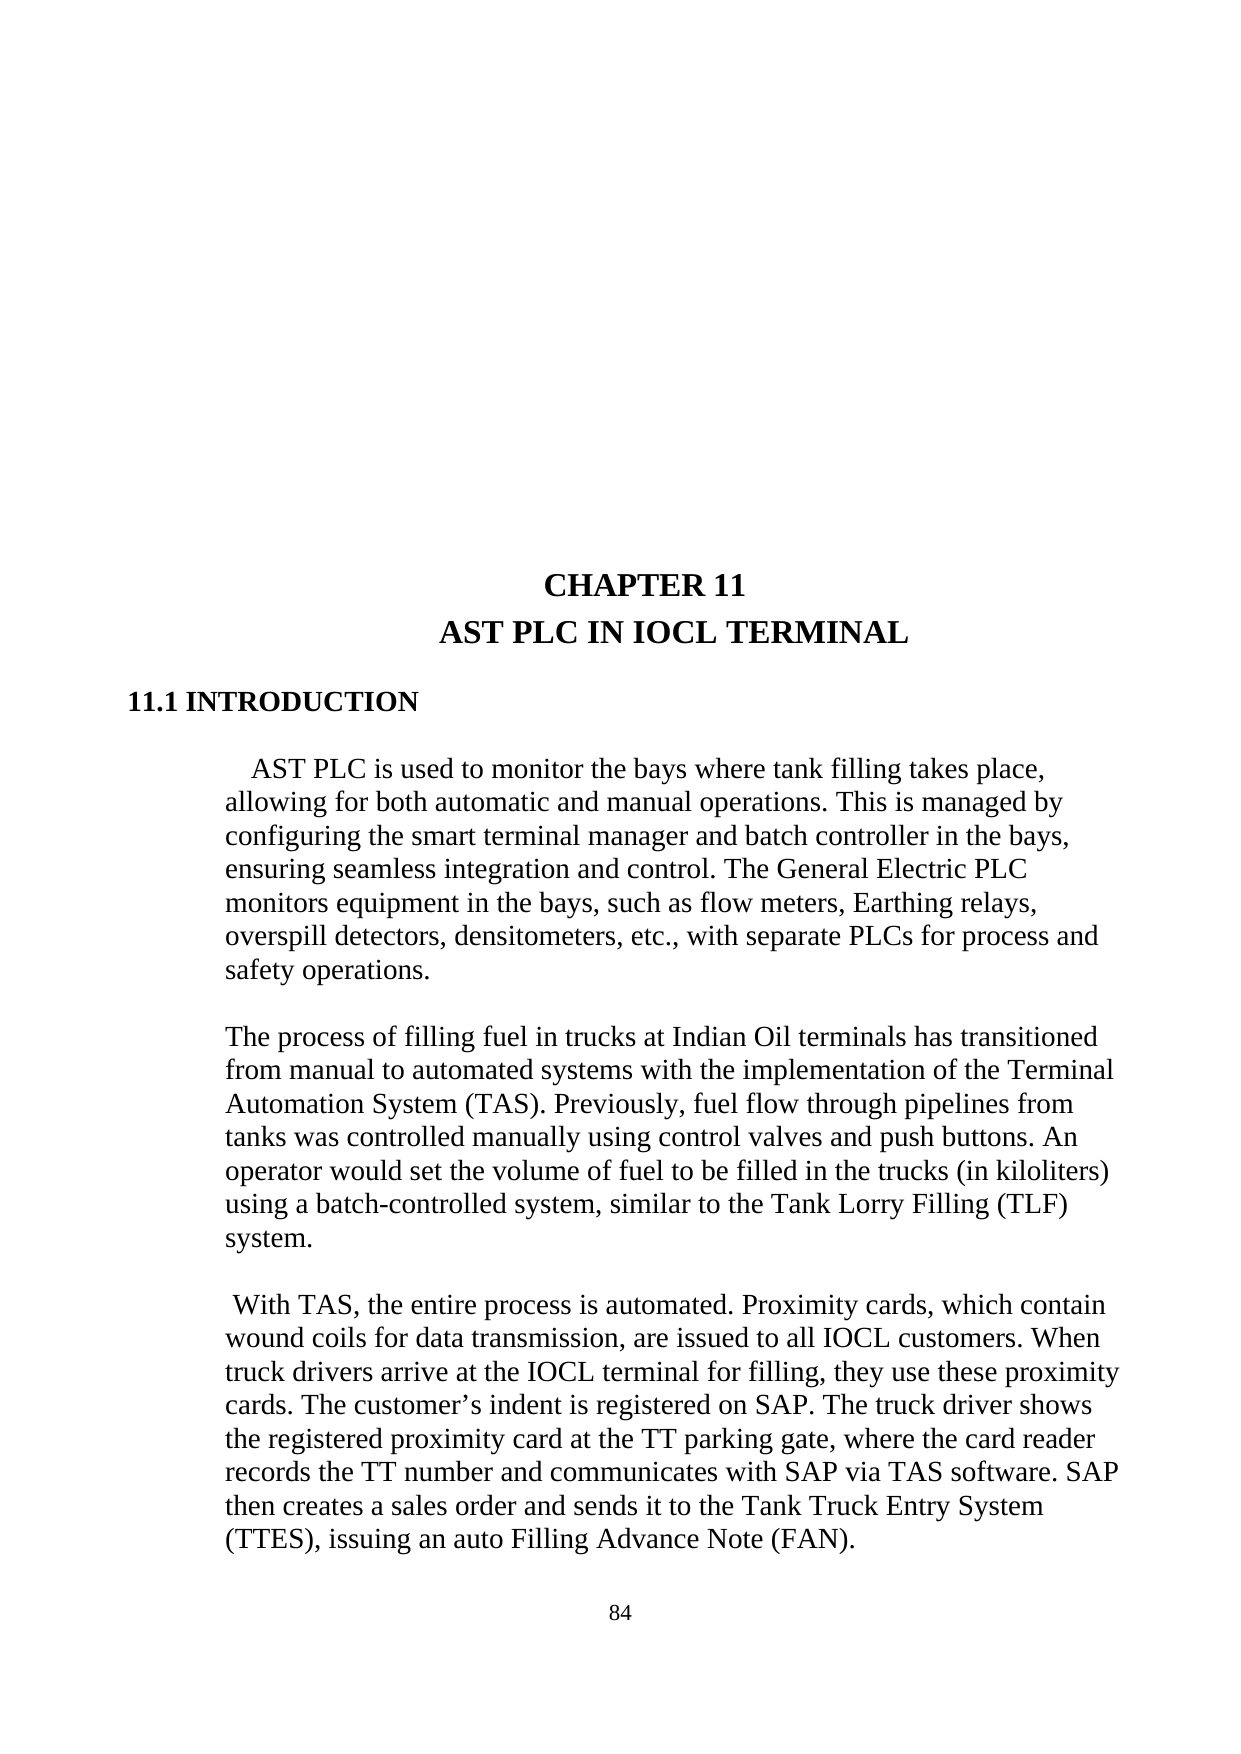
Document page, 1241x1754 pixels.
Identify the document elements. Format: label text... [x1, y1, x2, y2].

text AST PLC is used to monitor the bays where tank filling takes place, allowing for both automatic and manual operations. This is managed by configuring the smart terminal manager and batch controller in the bays, ensuring seamless integration and control. The General Electric PLC monitors equipment in the bays, such as flow meters, Earthing relays, overspill detectors, densitometers, etc., with separate PLCs for process and safety operations. [225, 751, 1128, 986]
text 11.1 INTRODUCTION [112, 684, 1128, 717]
subtitle AST PLC IN IOCL TERMINAL [250, 612, 1047, 651]
subtitle CHAPTER 11 [112, 565, 1128, 603]
text With TAS, the entire process is automated. Proximity cards, which contain wound coils for data transmission, are issued to all IOCL customers. When truck drivers arrive at the IOCL terminal for filling, they use these proximity cards. The customer’s indent is registered on SAP. The truck driver shows the registered proximity card at the TT parking gate, where the card reader records the TT number and communicates with SAP via TAS software. SAP then creates a sales order and sends it to the Tank Truck Entry System (TTES), issuing an auto Filling Advance Note (FAN). [225, 1287, 1128, 1555]
text The process of filling fuel in trucks at Indian Oil terminals has transitioned from manual to automated systems with the implementation of the Terminal Automation System (TAS). Previously, fuel flow through pipelines from tanks was controlled manually using control valves and push buttons. An operator would set the volume of fuel to be filled in the trucks (in kiloliters) using a batch-controlled system, similar to the Tank Lorry Filling (TLF) system. [225, 1019, 1128, 1253]
